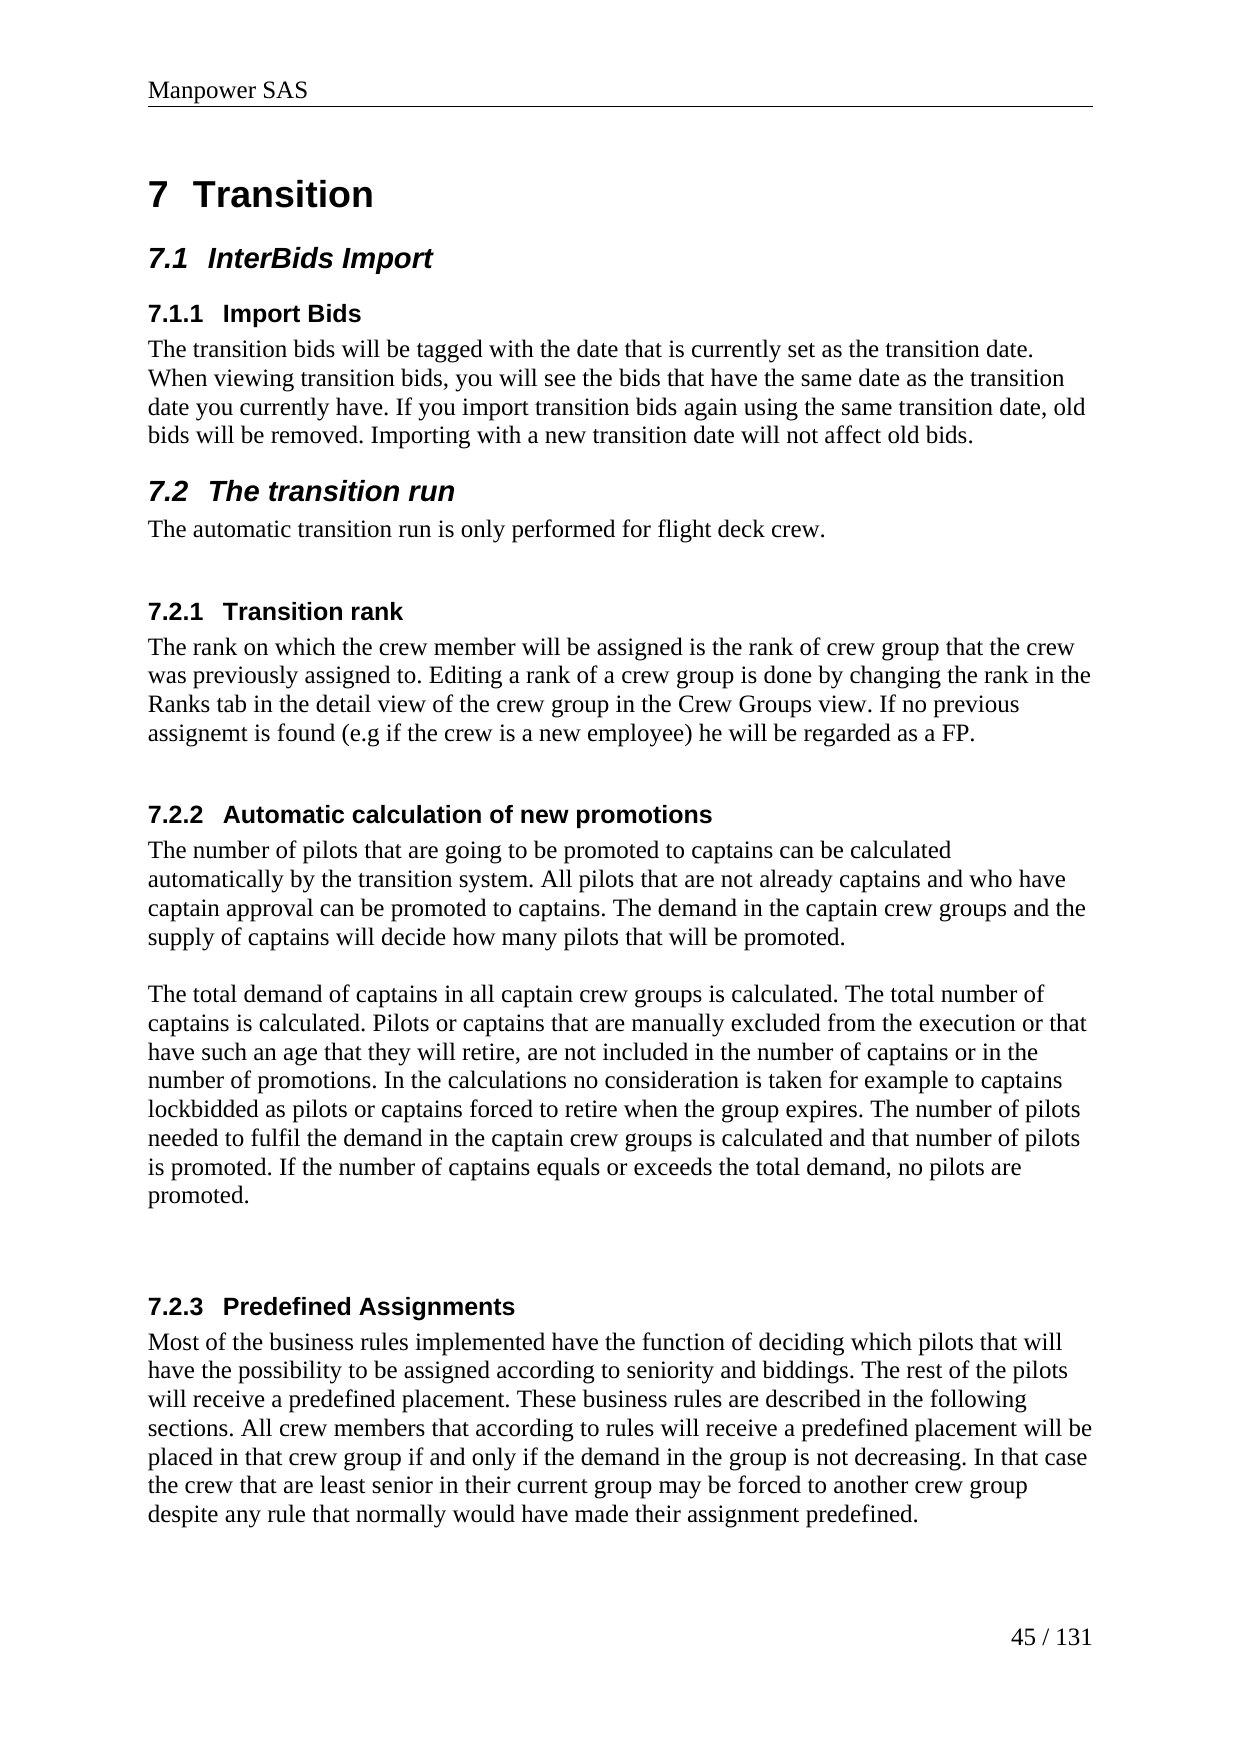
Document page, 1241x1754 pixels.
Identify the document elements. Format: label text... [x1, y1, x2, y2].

subtitle Automatic calculation of new promotions [148, 800, 1093, 829]
text The rank on which the crew member will be assigned is the rank of crew group that the crew was previously assigned to. Editing a rank of a crew group is done by changing the rank in the Ranks tab in the detail view of the crew group in the Crew Groups view. If no previous assignemt is found (e.g if the crew is a new employee) he will be regarded as a FP. [148, 632, 1093, 747]
text The number of pilots that are going to be promoted to captains can be calculated automatically by the transition system. All pilots that are not already captains and who have captain approval can be promoted to captains. The demand in the captain crew groups and the supply of captains will decide how many pilots that will be promoted. [148, 835, 1093, 950]
subtitle InterBids Import [148, 241, 1093, 274]
subtitle Predefined Assignments [148, 1292, 1093, 1320]
subtitle Transition [148, 173, 1093, 216]
subtitle The transition run [148, 474, 1093, 508]
text The total demand of captains in all captain crew groups is calculated. The total number of captains is calculated. Pilots or captains that are manually excluded from the execution or that have such an age that they will retire, are not included in the number of captains or in the number of promotions. In the calculations no consideration is taken for example to captains lockbidded as pilots or captains forced to retire when the group expires. The number of pilots needed to fulfil the demand in the captain crew groups is calculated and that number of pilots is promoted. If the number of captains equals or exceeds the total demand, no pilots are promoted. [148, 979, 1093, 1209]
subtitle Transition rank [148, 597, 1093, 625]
subtitle Import Bids [148, 299, 1093, 328]
text Most of the business rules implemented have the function of deciding which pilots that will have the possibility to be assigned according to seniority and biddings. The rest of the pilots will receive a predefined placement. These business rules are described in the following sections. All crew members that according to rules will receive a predefined placement will be placed in that crew group if and only if the demand in the group is not decreasing. In that case the crew that are least senior in their current group may be forced to another crew group despite any rule that normally would have made their assignment predefined. [148, 1327, 1093, 1528]
text The automatic transition run is only performed for flight deck crew. [148, 514, 1093, 543]
text The transition bids will be tagged with the date that is currently set as the transition date. When viewing transition bids, you will see the bids that have the same date as the transition date you currently have. If you import transition bids again using the same transition date, old bids will be removed. Importing with a new transition date will not affect old bids. [148, 334, 1093, 449]
